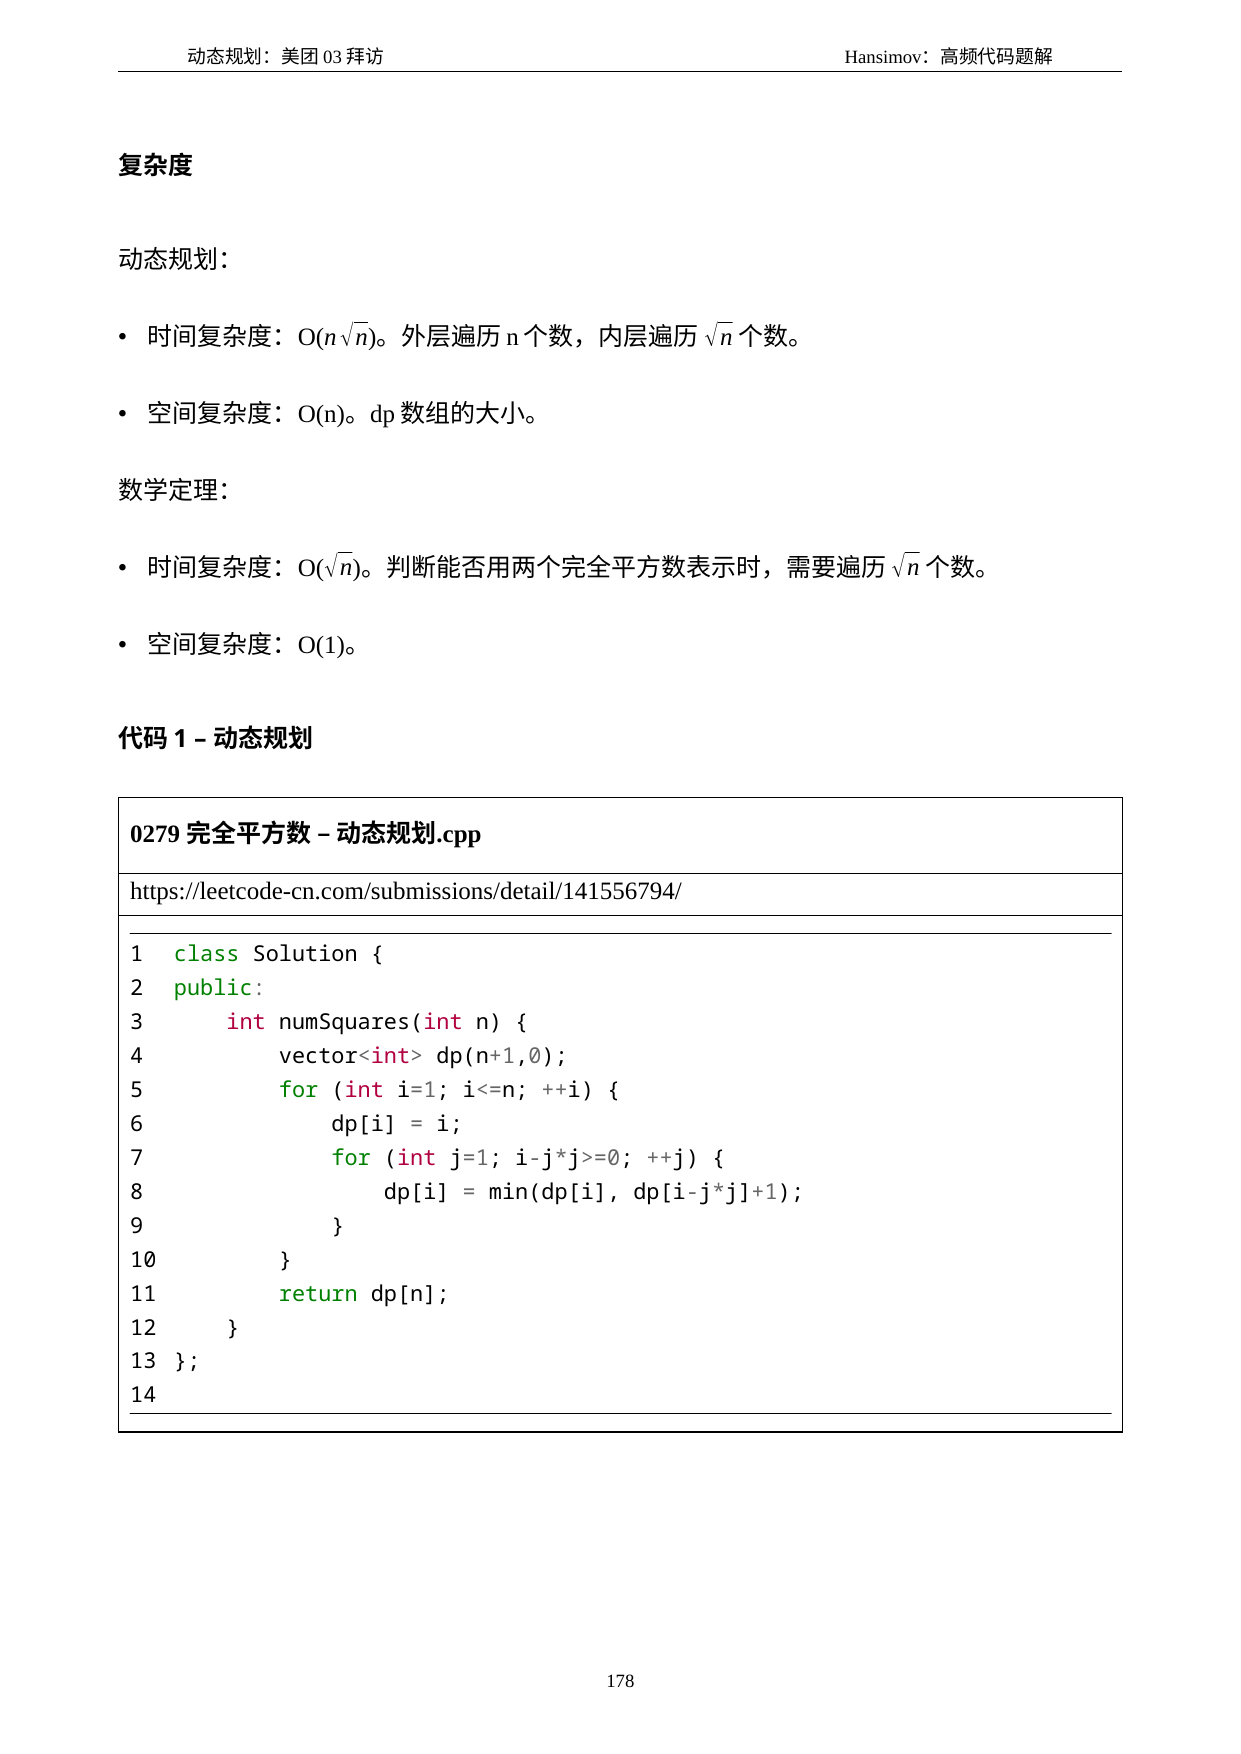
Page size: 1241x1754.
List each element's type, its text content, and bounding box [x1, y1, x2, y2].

text 动态规划： [118, 224, 1122, 292]
text 时间复杂度：O()。外层遍历n个数，内层遍历 个数。 [118, 301, 1122, 369]
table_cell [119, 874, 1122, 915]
subtitle 复杂度 [118, 130, 1097, 198]
text 空间复杂度：O(1)。 [118, 609, 1122, 677]
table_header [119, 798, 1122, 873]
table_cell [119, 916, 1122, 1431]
text 数学定理： [118, 455, 1122, 523]
text 时间复杂度：O()。判断能否用两个完全平方数表示时，需要遍历 个数。 [118, 532, 1122, 600]
subtitle 代码1 – 动态规划 [118, 703, 1097, 771]
text 空间复杂度：O(n)。dp数组的大小。 [118, 378, 1122, 446]
